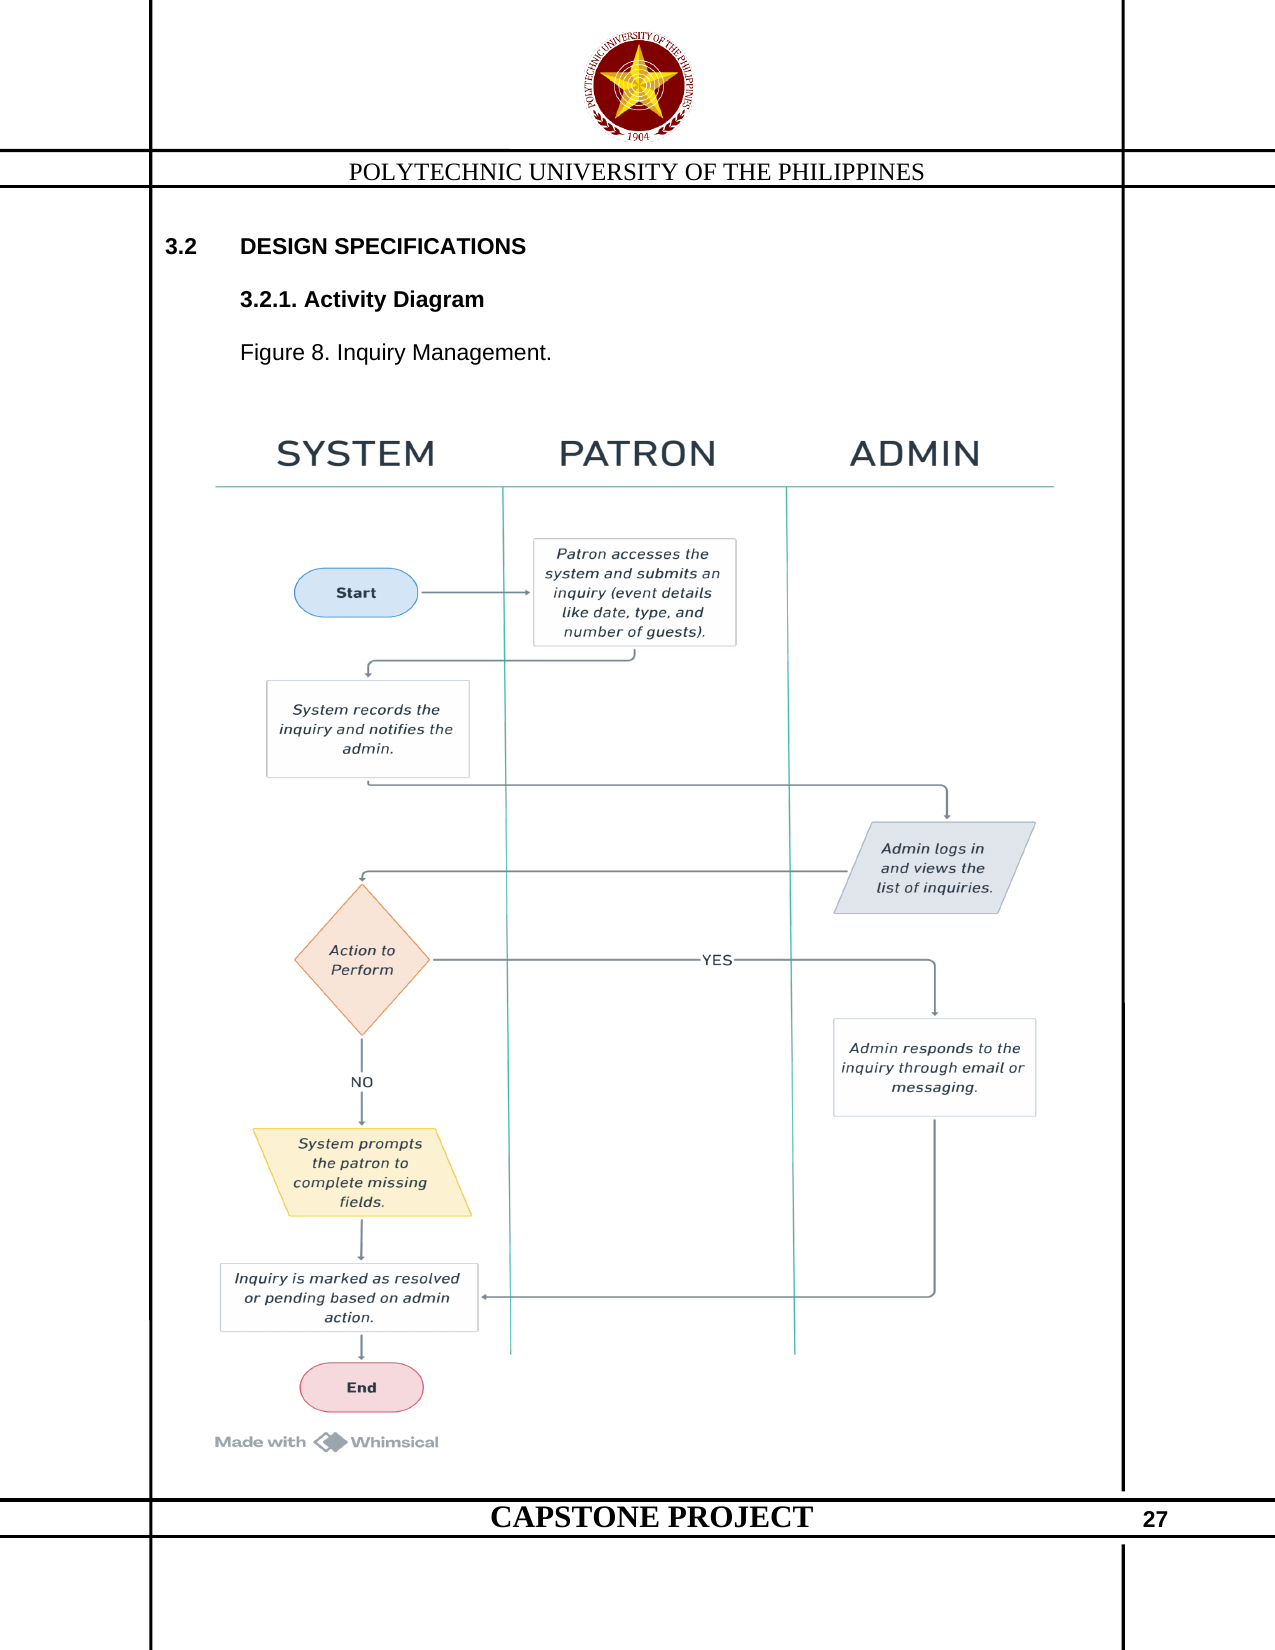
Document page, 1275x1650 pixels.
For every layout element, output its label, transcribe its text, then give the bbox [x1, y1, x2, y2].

picture [165, 391, 1104, 1472]
text Figure 8. Inquiry Management. [165, 338, 1110, 365]
picture [582, 31, 694, 142]
text 3.2.1. Activity Diagram [165, 286, 1110, 312]
text 3.2 DESIGN SPECIFICATIONS [165, 233, 1110, 259]
